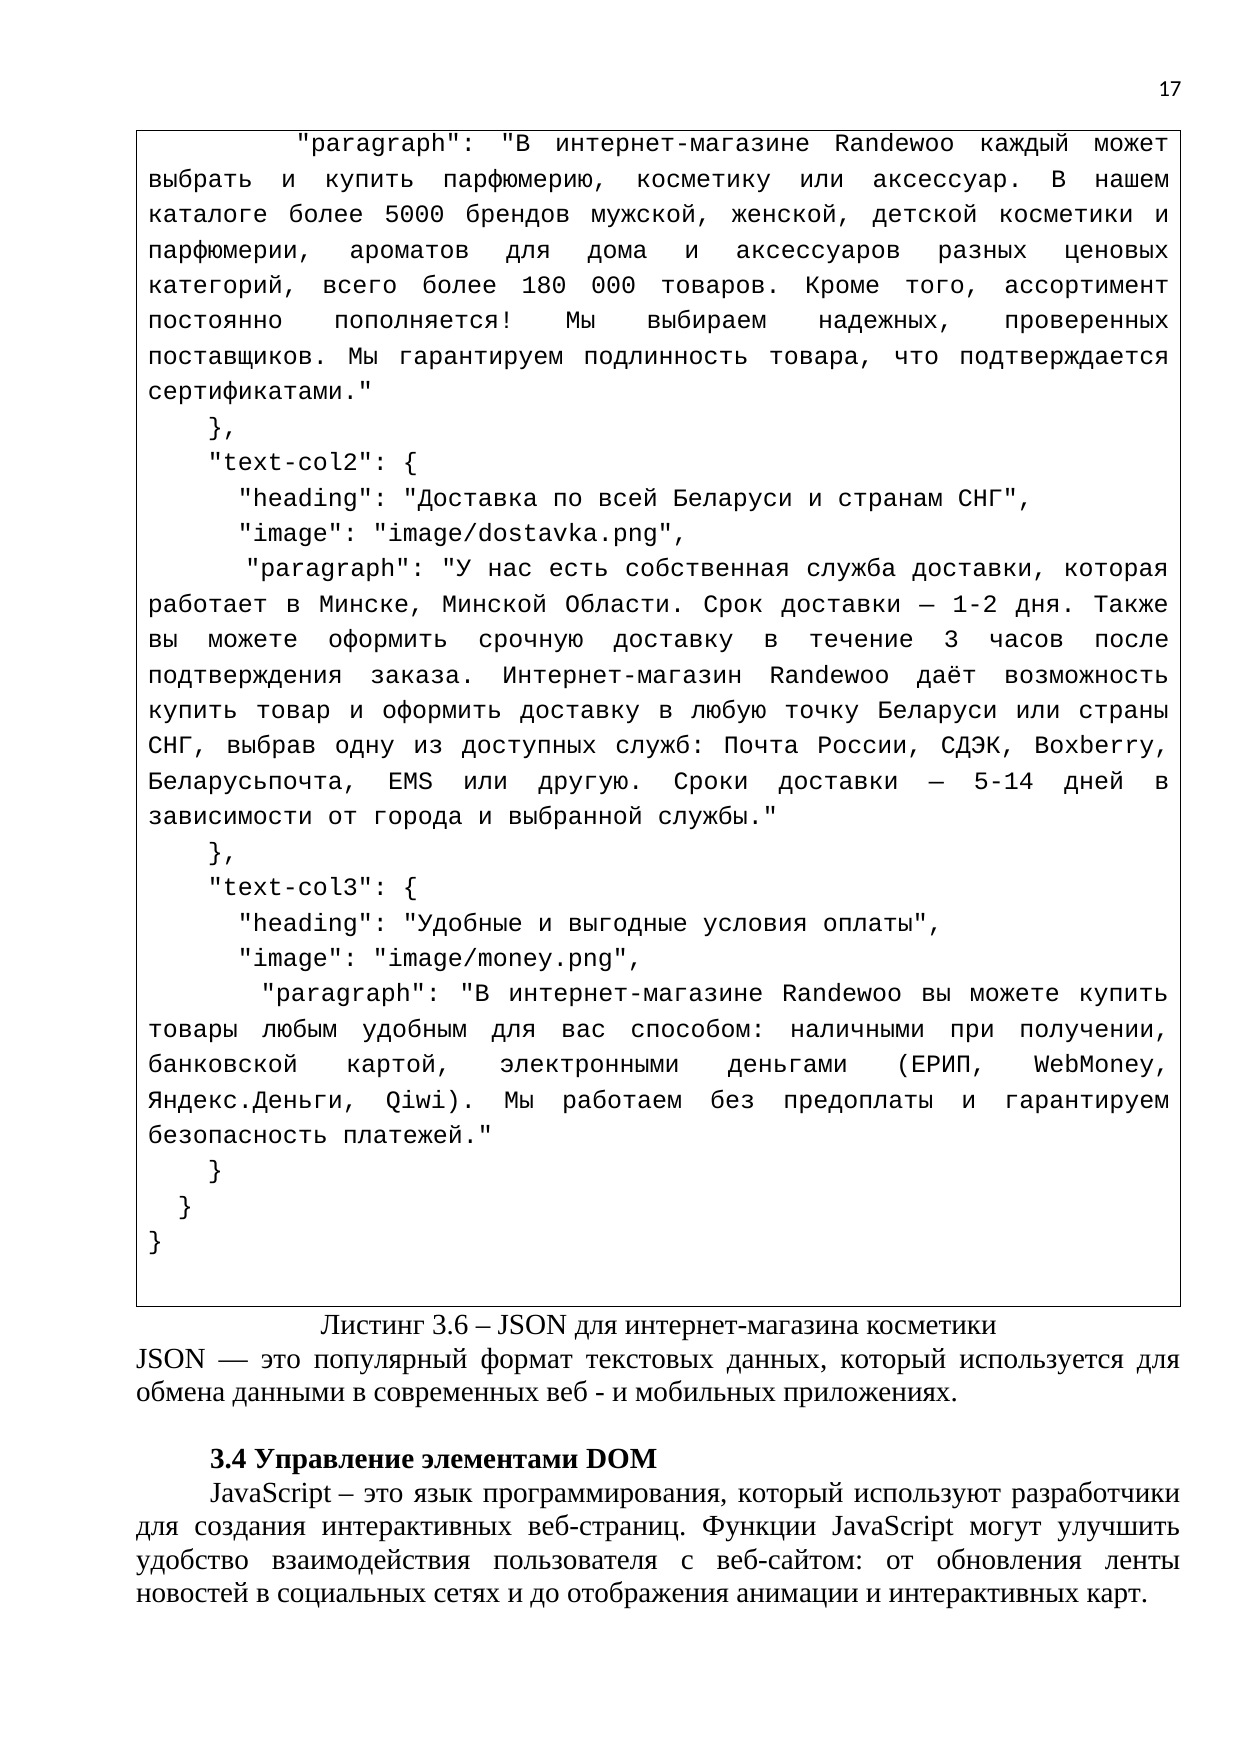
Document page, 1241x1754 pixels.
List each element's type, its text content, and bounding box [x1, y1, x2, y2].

text JSON — это популярный формат текстовых данных, который используется для обмена данными в современных веб - и мобильных приложениях. [136, 1341, 1181, 1408]
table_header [137, 131, 1180, 1306]
subtitle 3.4 Управление элементами DOM [136, 1441, 1181, 1475]
text JavaScript – это язык программирования, который используют разработчики для создания интерактивных веб-страниц. Функции JavaScript могут улучшить удобство взаимодействия пользователя с веб-сайтом: от обновления ленты новостей в социальных сетях и до отображения анимации и интерактивных карт. [136, 1475, 1181, 1609]
text Листинг 3.6 – JSON для интернет-магазина косметики [136, 1307, 1181, 1341]
